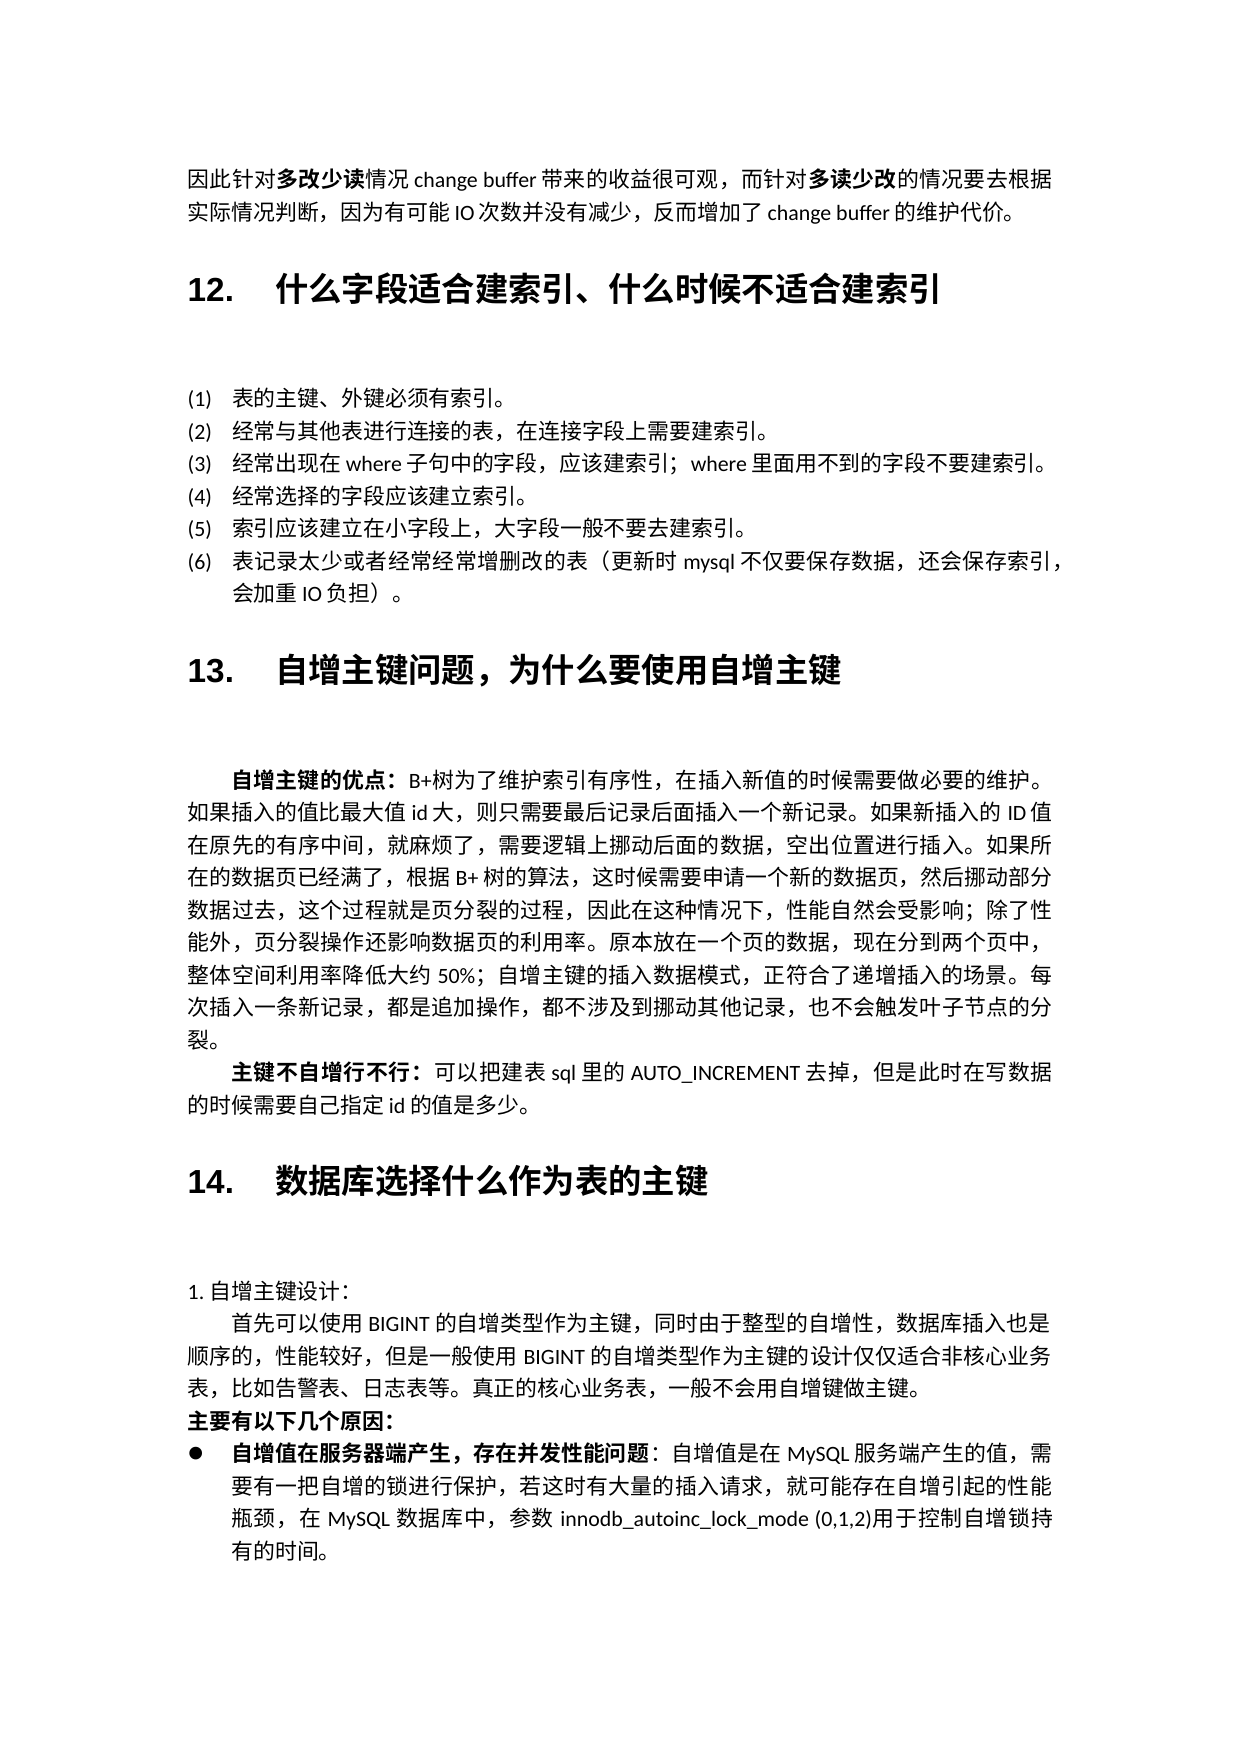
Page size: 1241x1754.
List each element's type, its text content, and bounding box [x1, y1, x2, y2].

list 经常与其他表进行连接的表，在连接字段上需要建索引。 [187, 413, 1053, 446]
list 自增主键的优点：B+树为了维护索引有序性，在插入新值的时候需要做必要的维护。如果插入的值比最大值id大，则只需要最后记录后面插入一个新记录。如果新插入的ID值在原先的有序中间，就麻烦了，需要逻辑上挪动后面的数据，空出位置进行插入。如果所在的数据页已经满了，根据 B+ 树的算法，这时候需要申请一个新的数据页，然后挪动部分数据过去，这个过程就是页分裂的过程，因此在这种情况下，性能自然会受影响；除了性能外，页分裂操作还影响数据页的利用率。原本放在一个页的数据，现在分到两个页中，整体空间利用率降低大约 50%；自增主键的插入数据模式，正符合了递增插入的场景。每次插入一条新记录，都是追加操作，都不涉及到挪动其他记录，也不会触发叶子节点的分裂。 [187, 762, 1053, 1055]
list 表的主键、外键必须有索引。 [187, 381, 1053, 413]
list 自增主键设计： [187, 1273, 1053, 1306]
list 索引应该建立在小字段上，大字段一般不要去建索引。 [187, 511, 1053, 543]
text 主键不自增行不行：可以把建表sql里的AUTO_INCREMENT去掉，但是此时在写数据的时候需要自己指定id的值是多少。 [187, 1055, 1053, 1120]
list 自增值在服务器端产生，存在并发性能问题：自增值是在 MySQL 服务端产生的值，需要有一把自增的锁进行保护，若这时有大量的插入请求，就可能存在自增引起的性能瓶颈，在 MySQL 数据库中，参数 innodb_autoinc_lock_mode (0,1,2)用于控制自增锁持有的时间。 [187, 1436, 1053, 1566]
list 经常出现在where子句中的字段，应该建索引；where里面用不到的字段不要建索引。 [187, 446, 1053, 478]
text 首先可以使用BIGINT 的自增类型作为主键，同时由于整型的自增性，数据库插入也是顺序的，性能较好，但是一般使用 BIGINT 的自增类型作为主键的设计仅仅适合非核心业务表，比如告警表、日志表等。真正的核心业务表，一般不会用自增键做主键。 [187, 1306, 1053, 1403]
list 经常选择的字段应该建立索引。 [187, 478, 1053, 511]
subtitle 数据库选择什么作为表的主键 [187, 1147, 1053, 1212]
subtitle 自增主键问题，为什么要使用自增主键 [187, 635, 1053, 700]
text 因此针对多改少读情况change buffer带来的收益很可观，而针对多读少改的情况要去根据实际情况判断，因为有可能IO次数并没有减少，反而增加了change buffer的维护代价。 [187, 162, 1053, 227]
text 主要有以下几个原因： [187, 1403, 1053, 1436]
subtitle 什么字段适合建索引、什么时候不适合建索引 [187, 254, 1053, 319]
list 表记录太少或者经常经常增删改的表（更新时mysql不仅要保存数据，还会保存索引，会加重IO负担）。 [187, 543, 1053, 608]
